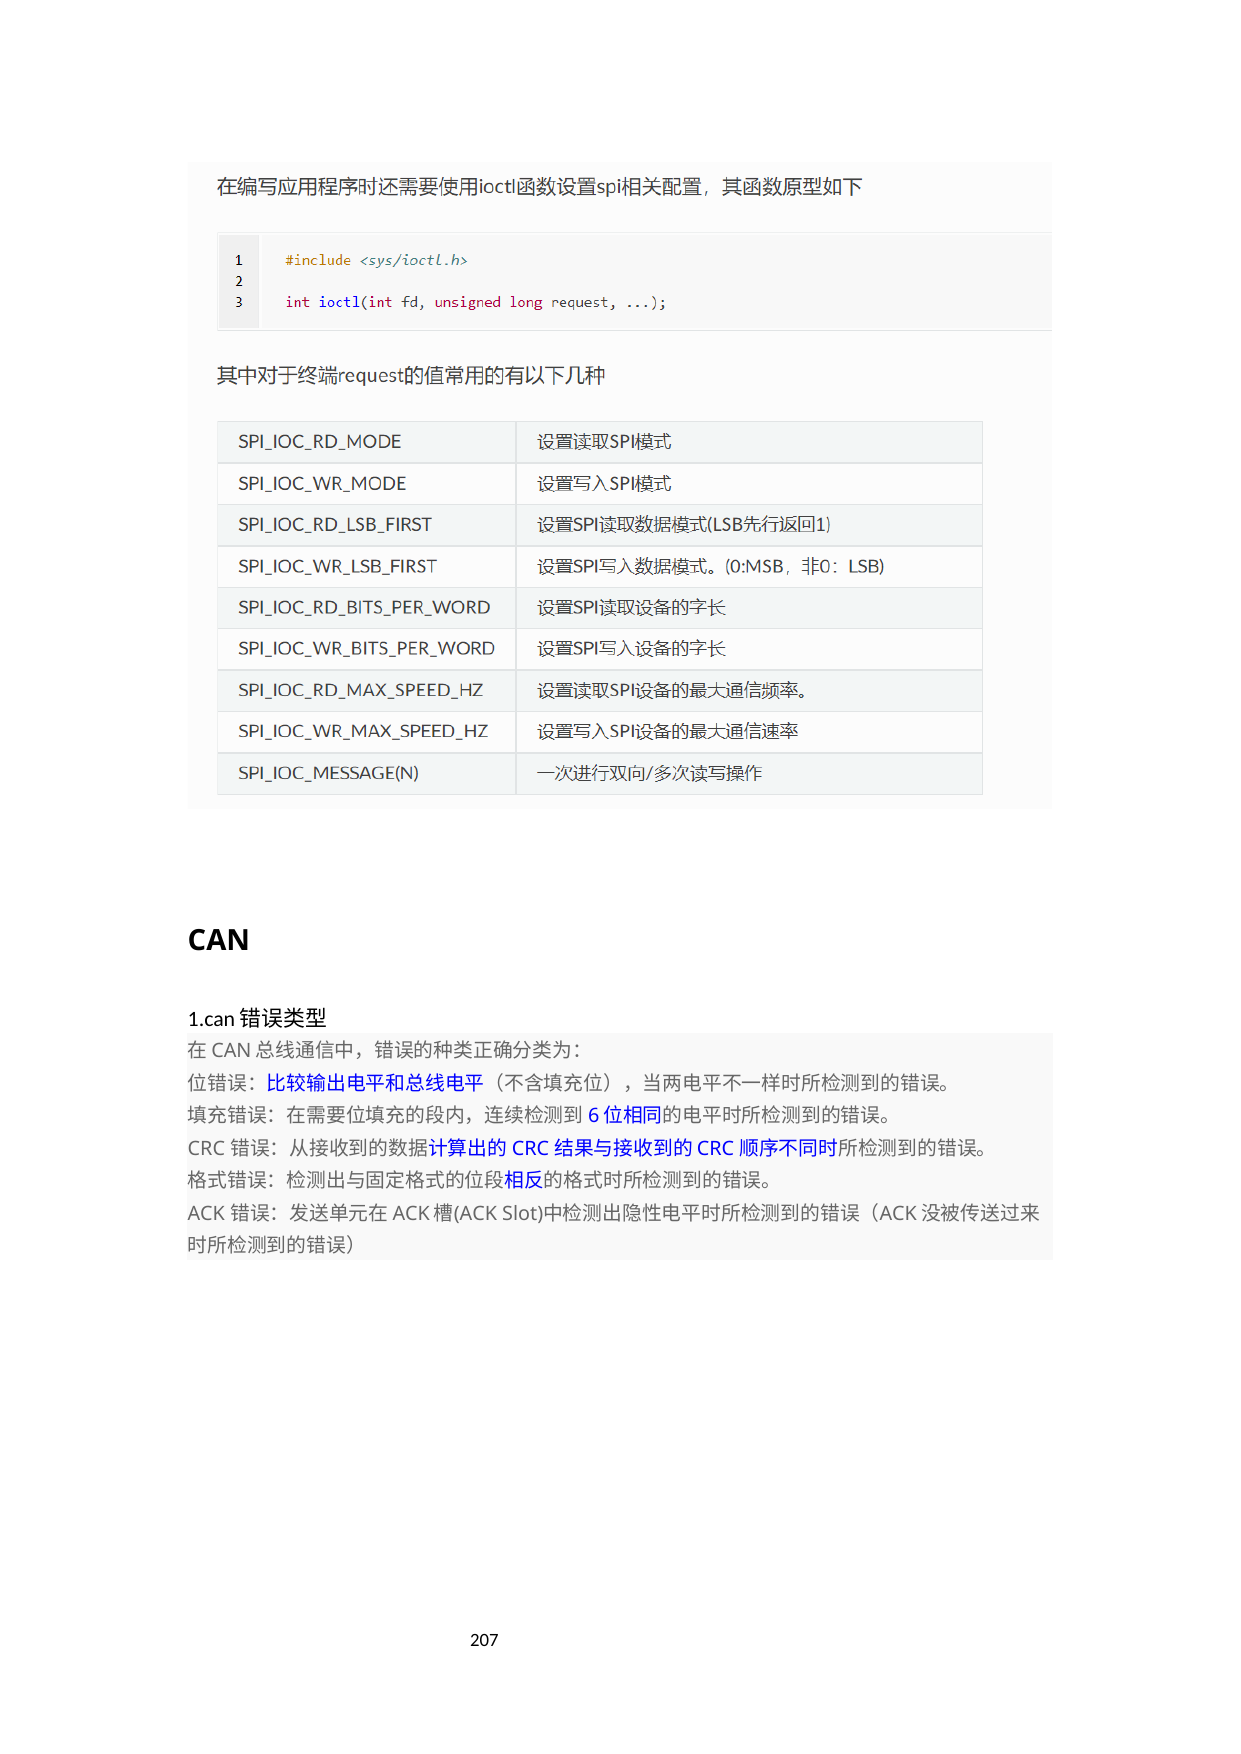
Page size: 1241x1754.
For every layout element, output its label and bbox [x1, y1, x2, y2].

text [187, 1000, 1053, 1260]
picture [187, 162, 1052, 809]
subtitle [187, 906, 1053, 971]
